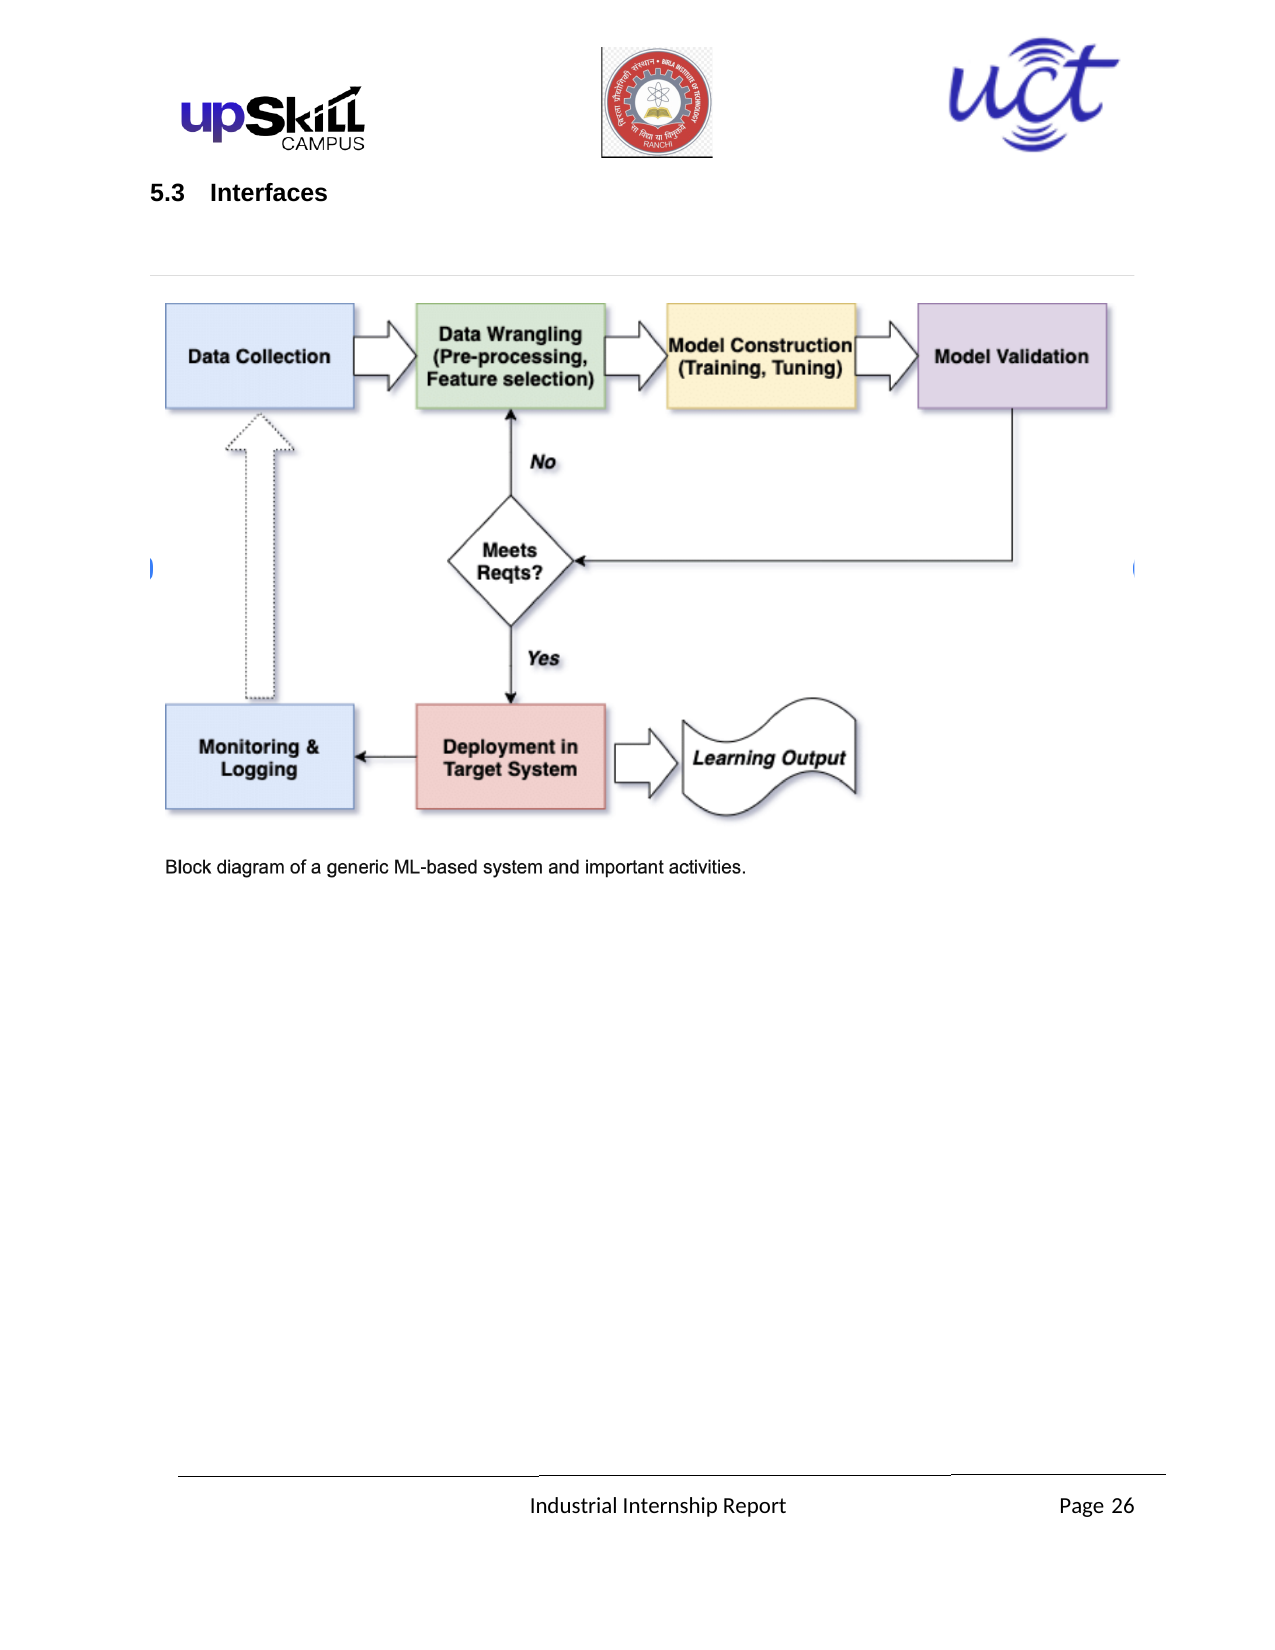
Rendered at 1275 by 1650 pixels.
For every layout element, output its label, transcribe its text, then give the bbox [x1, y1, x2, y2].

picture [150, 73, 396, 154]
picture [601, 47, 713, 158]
picture [150, 275, 1135, 900]
picture [946, 28, 1125, 154]
subtitle Interfaces [150, 181, 1134, 206]
